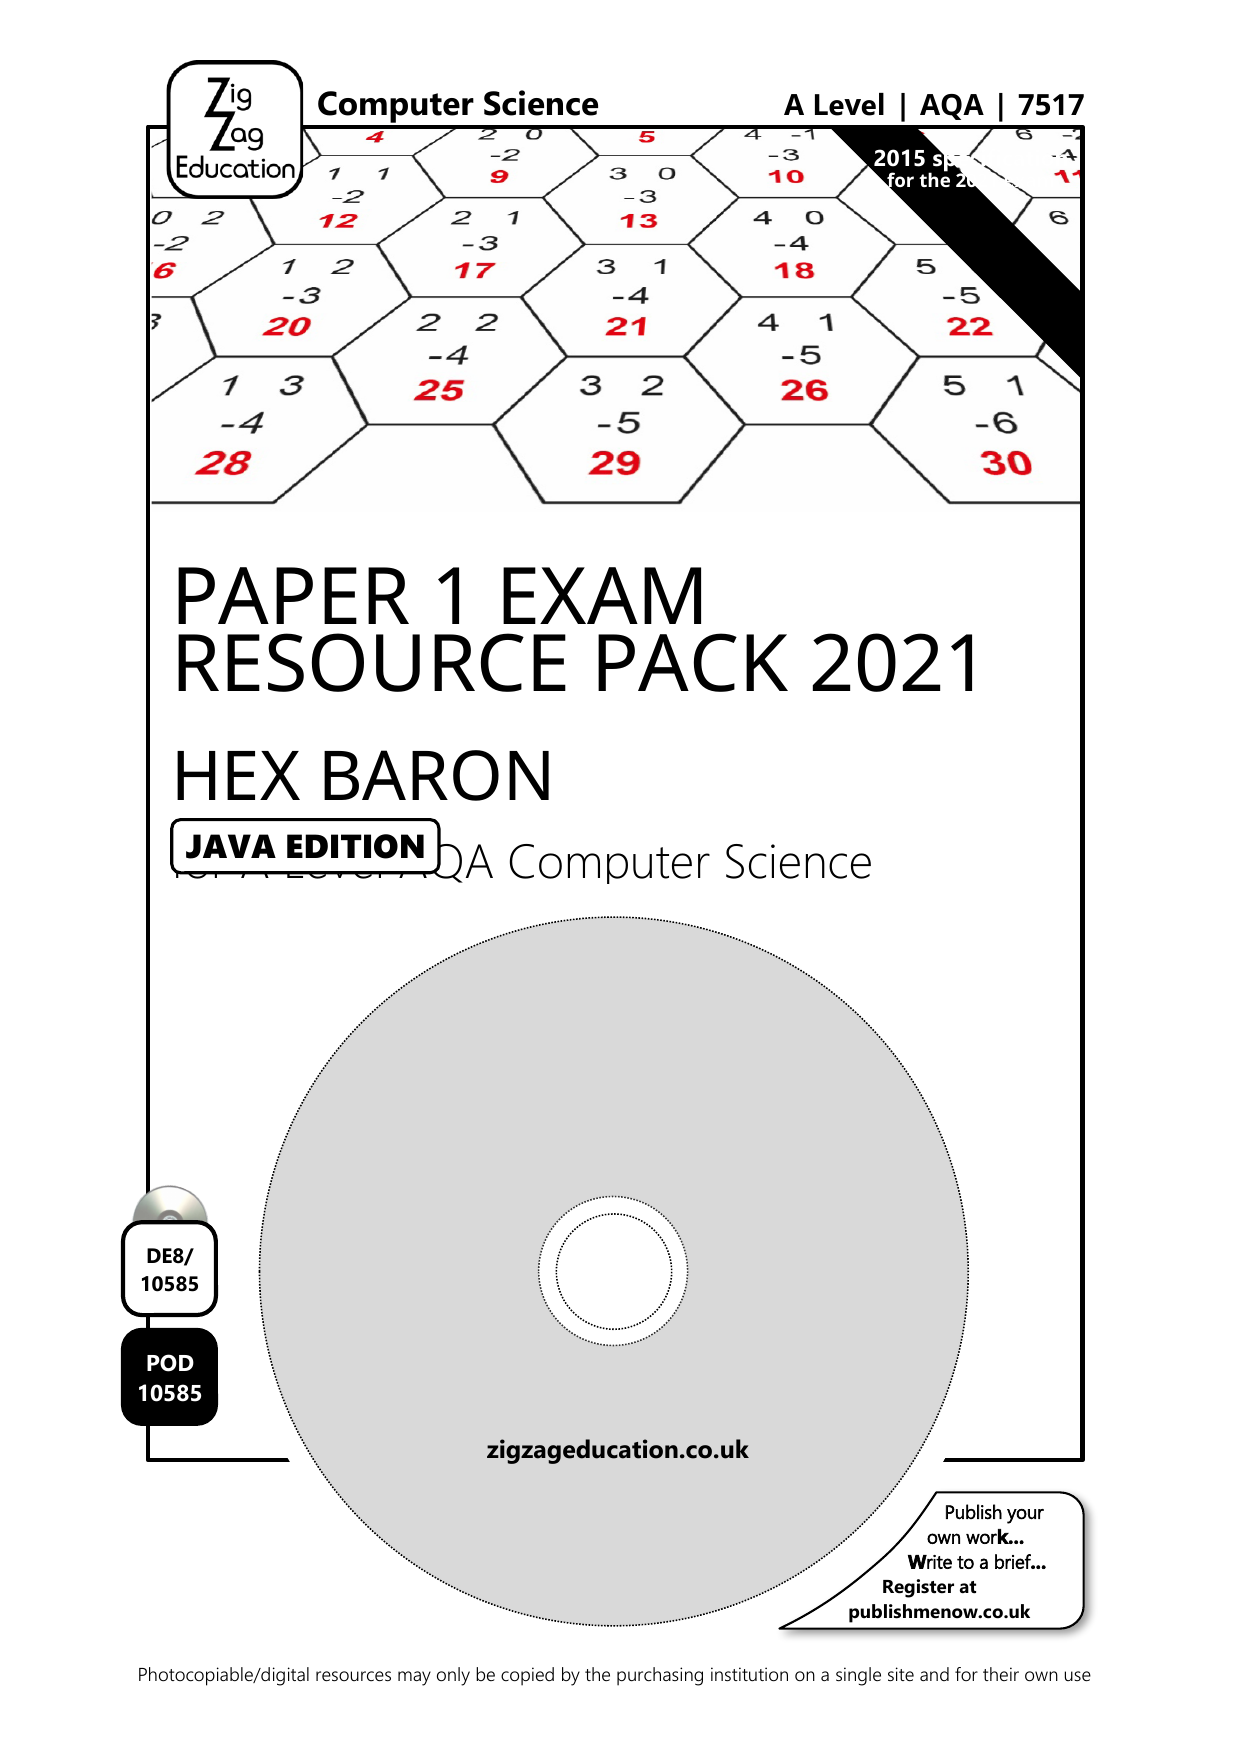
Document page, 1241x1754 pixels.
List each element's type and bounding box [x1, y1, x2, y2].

picture [651, 576, 659, 595]
picture [284, 574, 305, 595]
picture [130, 1175, 218, 1224]
picture [376, 574, 397, 595]
picture [186, 574, 207, 595]
picture [687, 577, 694, 595]
picture [236, 576, 250, 595]
picture [919, 129, 1080, 289]
picture [151, 60, 1080, 595]
picture [605, 576, 619, 595]
